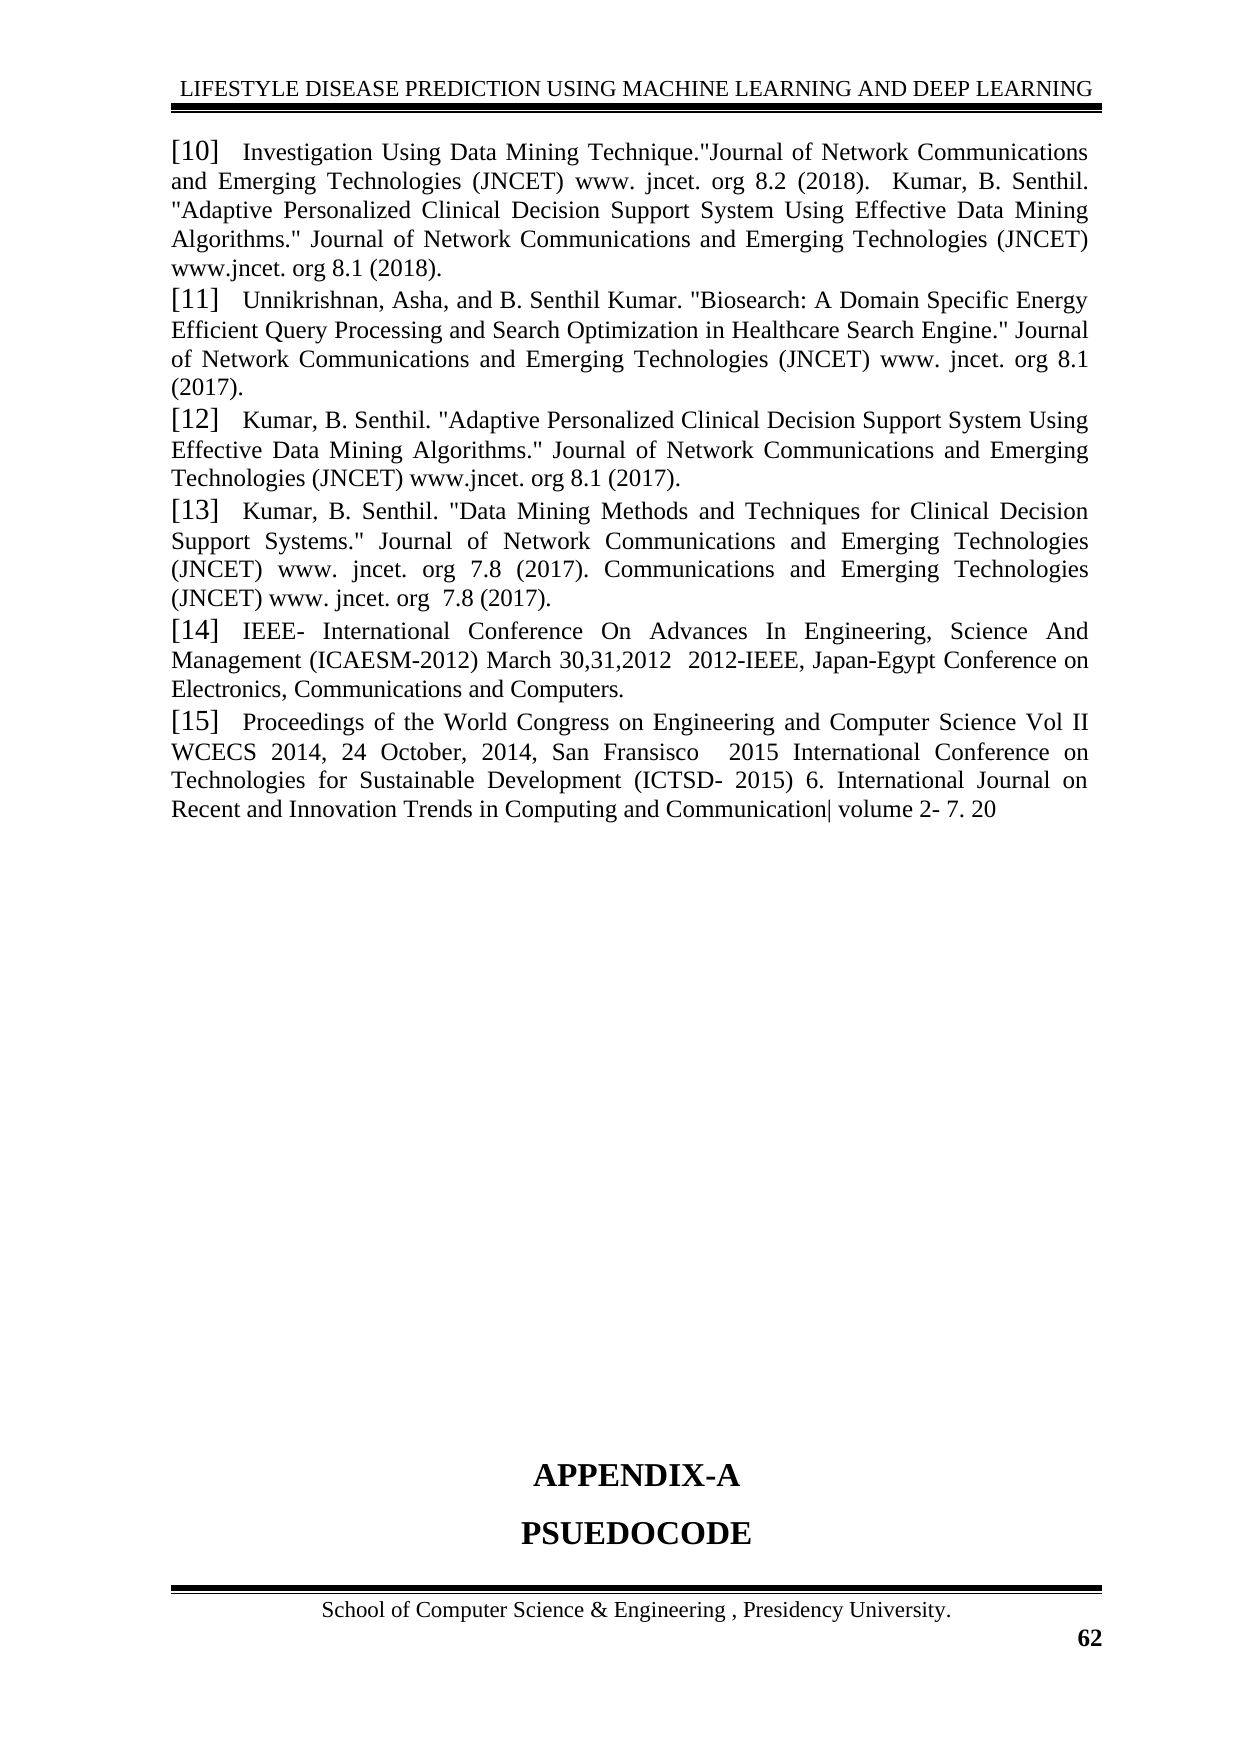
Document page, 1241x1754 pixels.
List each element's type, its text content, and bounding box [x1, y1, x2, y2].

list Proceedings of the World Congress on Engineering and Computer Science Vol II WCECS 2014, 24 October, 2014, San Fransisco 2015 International Conference on Technologies for Sustainable Development (ICTSD- 2015) 6. International Journal on Recent and Innovation Trends in Computing and Communication| volume 2- 7. 20 [171, 703, 1089, 823]
text PSUEDOCODE [171, 1513, 1102, 1551]
text APPENDIX-A [171, 1455, 1102, 1494]
list Investigation Using Data Mining Technique."Journal of Network Communications and Emerging Technologies (JNCET) www. jncet. org 8.2 (2018). Kumar, B. Senthil. "Adaptive Personalized Clinical Decision Support System Using Effective Data Mining Algorithms." Journal of Network Communications and Emerging Technologies (JNCET) www.jncet. org 8.1 (2018). [171, 133, 1089, 281]
list Kumar, B. Senthil. "Adaptive Personalized Clinical Decision Support System Using Effective Data Mining Algorithms." Journal of Network Communications and Emerging Technologies (JNCET) www.jncet. org 8.1 (2017). [171, 401, 1089, 492]
list IEEE- International Conference On Advances In Engineering, Science And Management (ICAESM-2012) March 30,31,2012 2012-IEEE, Japan-Egypt Conference on Electronics, Communications and Computers. [171, 612, 1089, 703]
list Kumar, B. Senthil. "Data Mining Methods and Techniques for Clinical Decision Support Systems." Journal of Network Communications and Emerging Technologies (JNCET) www. jncet. org 7.8 (2017). Communications and Emerging Technologies (JNCET) www. jncet. org 7.8 (2017). [171, 492, 1089, 612]
list Unnikrishnan, Asha, and B. Senthil Kumar. "Biosearch: A Domain Specific Energy Efficient Query Processing and Search Optimization in Healthcare Search Engine." Journal of Network Communications and Emerging Technologies (JNCET) www. jncet. org 8.1 (2017). [171, 281, 1089, 401]
